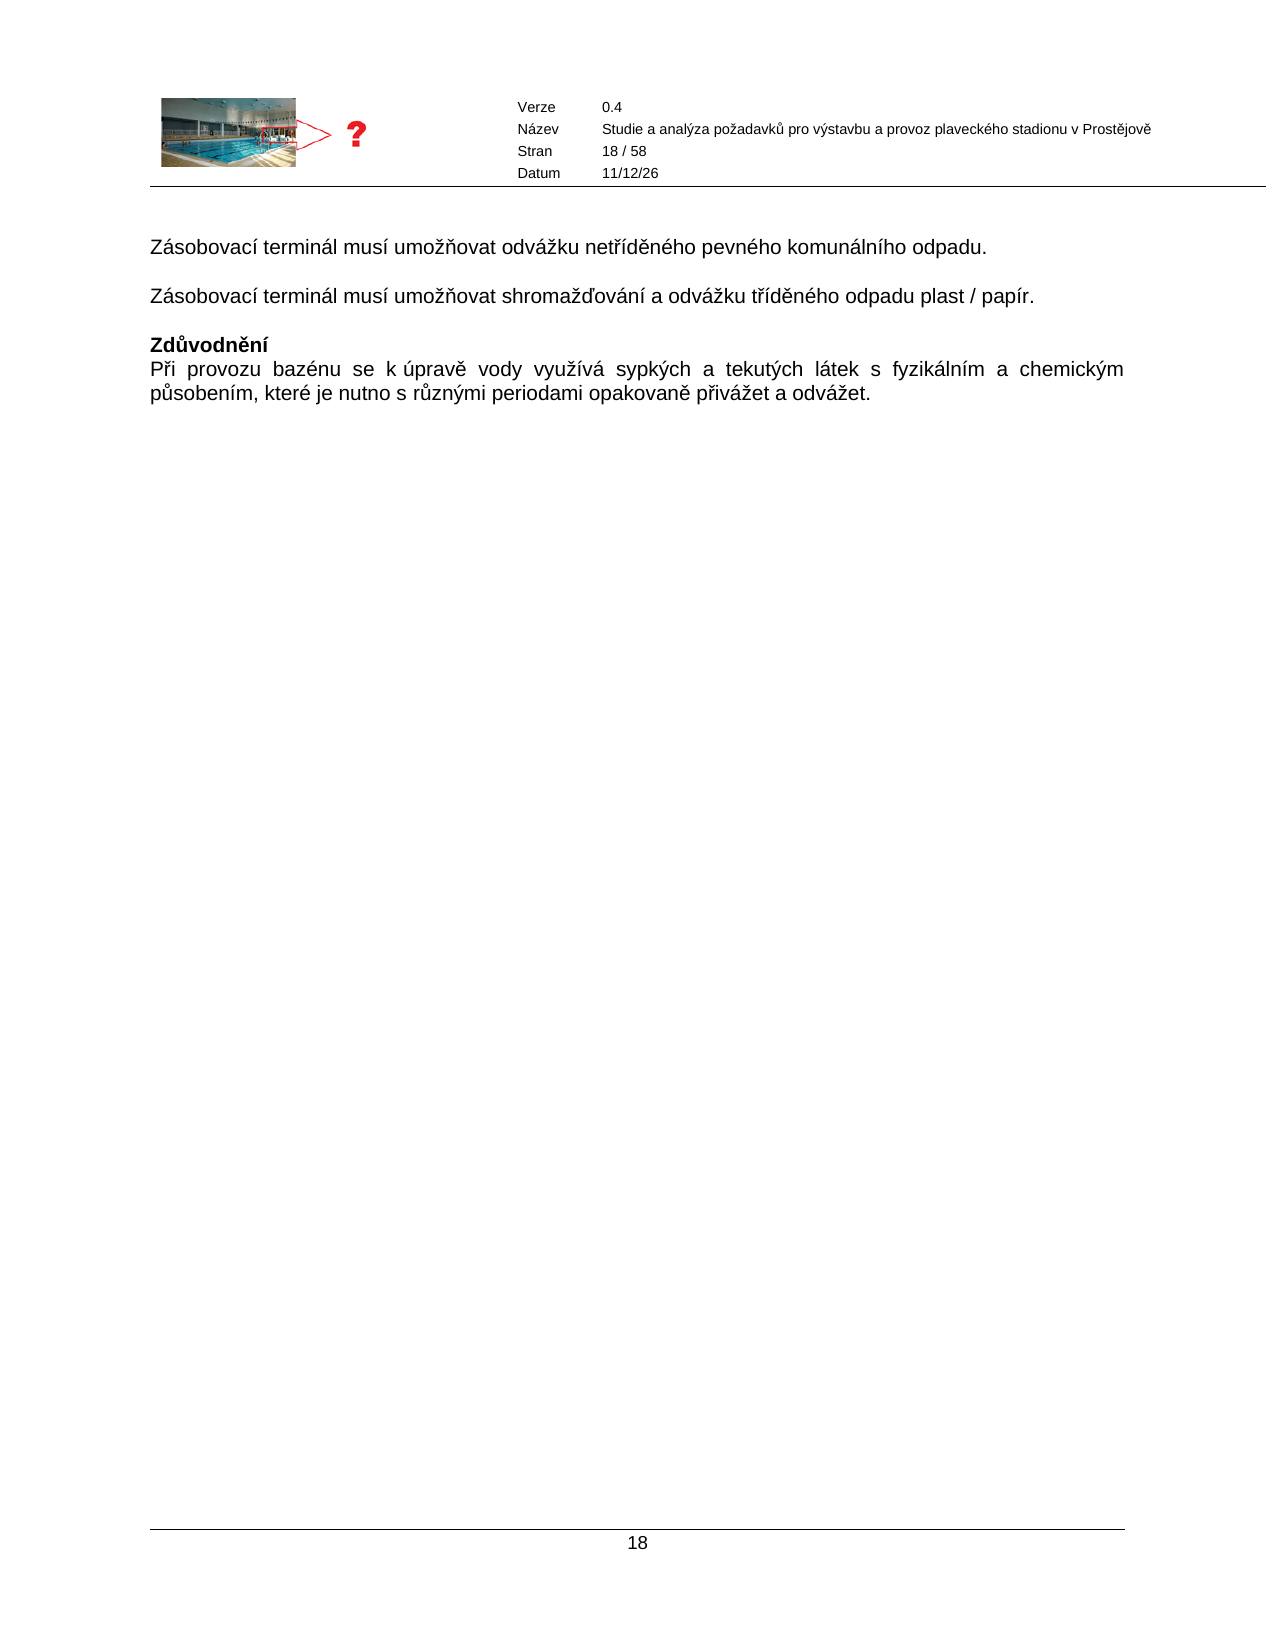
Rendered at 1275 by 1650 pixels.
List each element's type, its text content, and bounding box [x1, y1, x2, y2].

text Zásobovací terminál musí umožňovat odvážku netříděného pevného komunálního odpadu. [150, 235, 1125, 259]
picture [161, 98, 416, 167]
text Zásobovací terminál musí umožňovat shromažďování a odvážku tříděného odpadu plast / papír. [150, 284, 1125, 308]
text Zdůvodnění Při provozu bazénu se k úpravě vody využívá sypkých a tekutých látek s fyzikálním a chemickým působením, které je nutno s různými periodami opakovaně přivážet a odvážet. [150, 333, 1125, 405]
